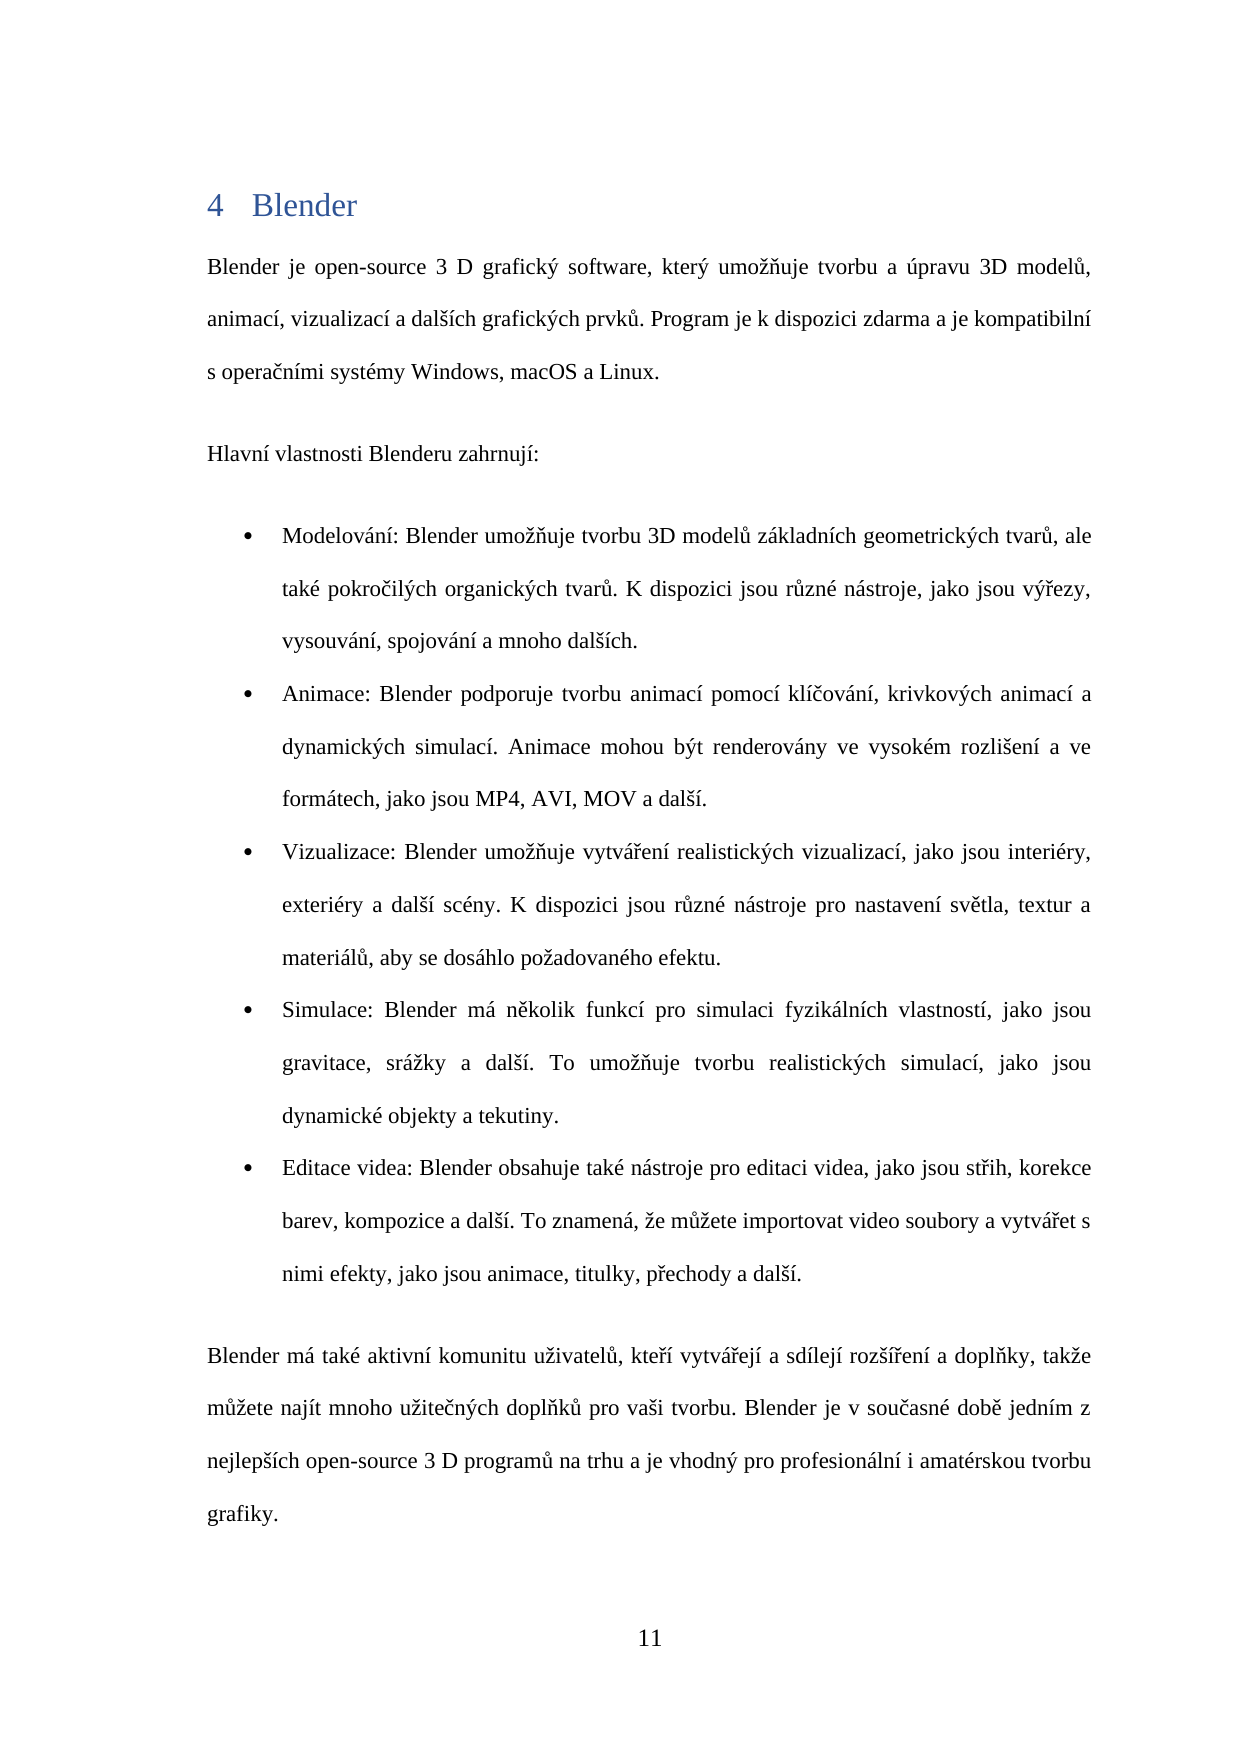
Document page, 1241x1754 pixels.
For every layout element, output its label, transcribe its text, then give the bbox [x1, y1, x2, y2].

list Editace videa: Blender obsahuje také nástroje pro editaci videa, jako jsou střih, korekce barev, kompozice a další. To znamená, že můžete importovat video soubory a vytvářet s nimi efekty, jako jsou animace, titulky, přechody a další. [244, 1271, 1092, 1403]
list Simulace: Blender má několik funkcí pro simulaci fyzikálních vlastností, jako jsou gravitace, srážky a další. To umožňuje tvorbu realistických simulací, jako jsou dynamické objekty a tekutiny. [244, 1084, 1092, 1216]
list Modelování: Blender umožňuje tvorbu 3D modelů základních geometrických tvarů, ale také pokročilých organických tvarů. K dispozici jsou různé nástroje, jako jsou výřezy, vysouvání, spojování a mnoho dalších. [244, 522, 1092, 654]
list Animace: Blender podporuje tvorbu animací pomocí klíčování, krivkových animací a dynamických simulací. Animace mohou být renderovány ve vysokém rozlišení a ve formátech, jako jsou MP4, AVI, MOV a další. [244, 709, 1092, 841]
subtitle Blender [207, 185, 1092, 223]
list Vizualizace: Blender umožňuje vytváření realistických vizualizací, jako jsou interiéry, exteriéry a další scény. K dispozici jsou různé nástroje pro nastavení světla, textur a materiálů, aby se dosáhlo požadovaného efektu. [244, 896, 1092, 1028]
text Hlavní vlastnosti Blenderu zahrnují: [207, 440, 1092, 466]
text Blender je open-source 3 D grafický software, který umožňuje tvorbu a úpravu 3D modelů, animací, vizualizací a dalších grafických prvků. Program je k dispozici zdarma a je kompatibilní s operačními systémy Windows, macOS a Linux. [207, 253, 1092, 384]
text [207, 1458, 1092, 1537]
